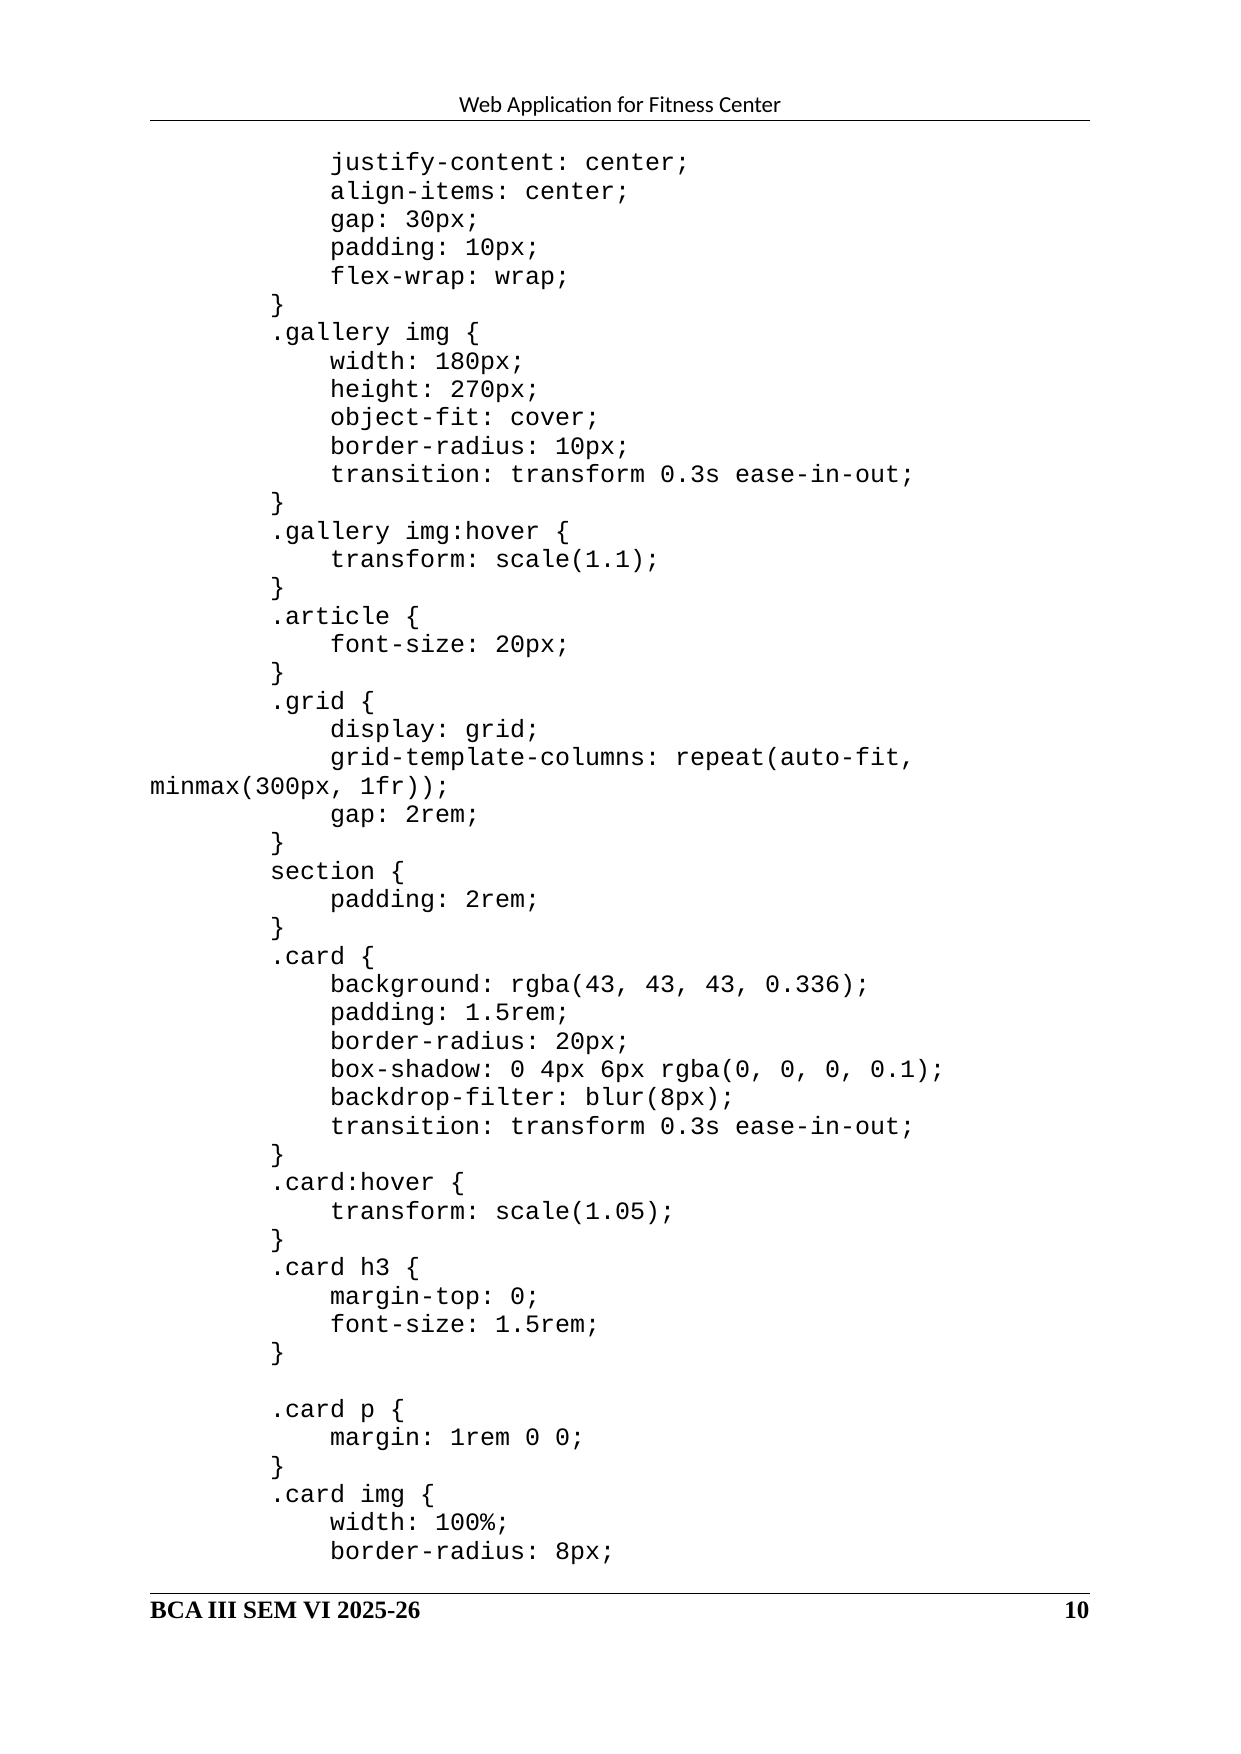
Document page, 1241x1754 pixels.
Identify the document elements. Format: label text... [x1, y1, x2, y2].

text width: 100%; [150, 1510, 1090, 1538]
text margin-top: 0; [150, 1283, 1090, 1312]
text width: 180px; [150, 348, 1090, 377]
text .article { [150, 603, 1090, 632]
text box-shadow: 0 4px 6px rgba(0, 0, 0, 0.1); [150, 1057, 1090, 1085]
text } [150, 575, 1090, 603]
text transform: scale(1.1); [150, 547, 1090, 575]
text } [150, 1227, 1090, 1255]
text font-size: 1.5rem; [150, 1312, 1090, 1340]
text grid-template-columns: repeat(auto-fit, minmax(300px, 1fr)); [150, 745, 1090, 802]
text padding: 2rem; [150, 887, 1090, 915]
text } [150, 1340, 1090, 1368]
text } [150, 830, 1090, 858]
text } [150, 660, 1090, 688]
text flex-wrap: wrap; [150, 263, 1090, 292]
text .card p { [150, 1397, 1090, 1425]
text margin: 1rem 0 0; [150, 1425, 1090, 1453]
text .card { [150, 943, 1090, 972]
text transition: transform 0.3s ease-in-out; [150, 462, 1090, 490]
text transform: scale(1.05); [150, 1198, 1090, 1227]
text backdrop-filter: blur(8px); [150, 1085, 1090, 1113]
text } [150, 490, 1090, 518]
text align-items: center; [150, 178, 1090, 207]
text } [150, 292, 1090, 320]
text gap: 30px; [150, 207, 1090, 235]
text } [150, 915, 1090, 943]
text .card h3 { [150, 1255, 1090, 1283]
text height: 270px; [150, 377, 1090, 405]
text object-fit: cover; [150, 405, 1090, 433]
text .gallery img { [150, 320, 1090, 348]
text padding: 1.5rem; [150, 1000, 1090, 1028]
text display: grid; [150, 717, 1090, 745]
text transition: transform 0.3s ease-in-out; [150, 1113, 1090, 1142]
text section { [150, 858, 1090, 887]
text border-radius: 20px; [150, 1028, 1090, 1057]
text .gallery img:hover { [150, 518, 1090, 547]
text } [150, 1142, 1090, 1170]
text font-size: 20px; [150, 632, 1090, 660]
text .grid { [150, 688, 1090, 717]
text } [150, 1453, 1090, 1482]
text .card:hover { [150, 1170, 1090, 1198]
text border-radius: 10px; [150, 433, 1090, 462]
text background: rgba(43, 43, 43, 0.336); [150, 972, 1090, 1000]
text border-radius: 8px; [150, 1538, 1090, 1567]
text gap: 2rem; [150, 802, 1090, 830]
text padding: 10px; [150, 235, 1090, 263]
text justify-content: center; [150, 150, 1090, 178]
text .card img { [150, 1482, 1090, 1510]
